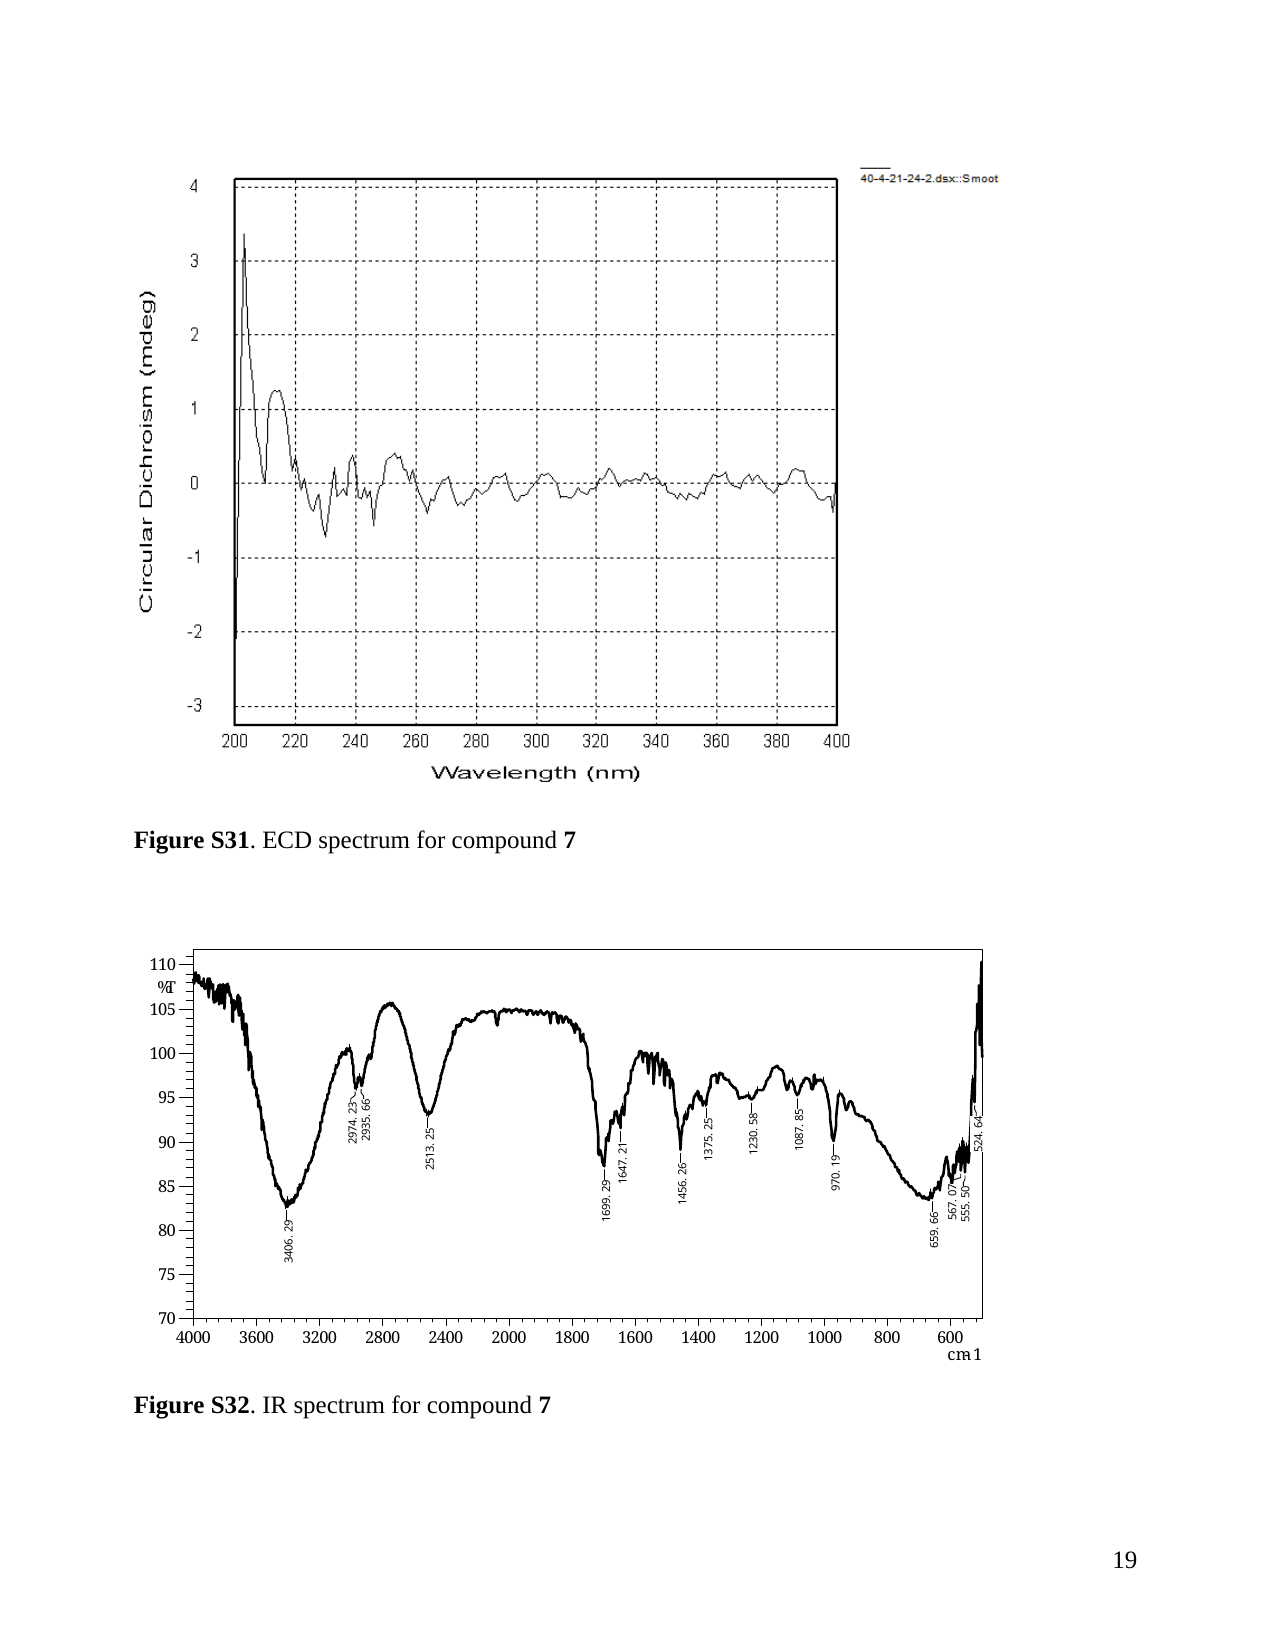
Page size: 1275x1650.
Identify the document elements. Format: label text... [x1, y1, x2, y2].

subtitle Figure S31. ECD spectrum for compound 7 [133, 825, 1152, 854]
picture [133, 141, 999, 801]
subtitle Figure S32. IR spectrum for compound 7 [133, 1390, 1152, 1419]
